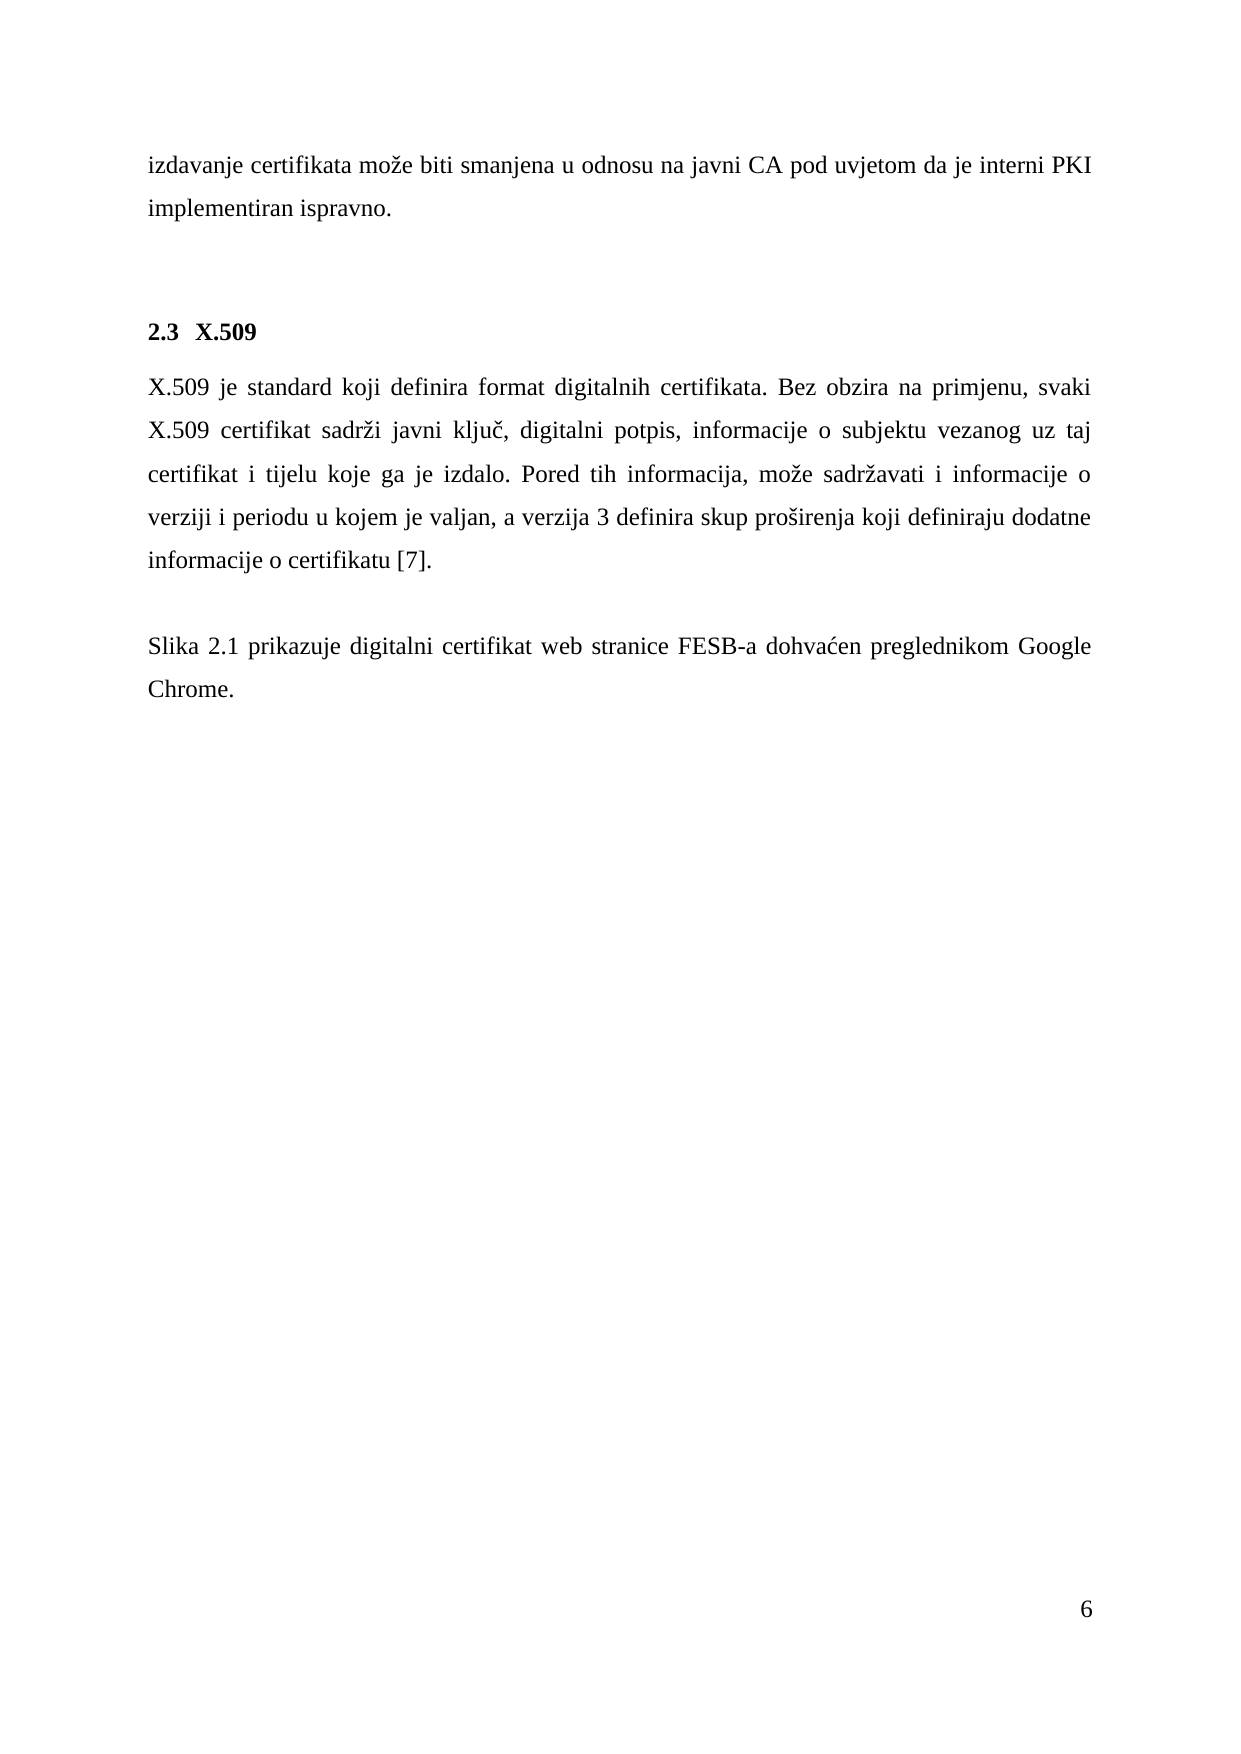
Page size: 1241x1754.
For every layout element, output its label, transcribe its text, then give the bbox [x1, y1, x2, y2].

text Slika 2.1 prikazuje digitalni certifikat web stranice FESB-a dohvaćen preglednikom Google Chrome. [148, 631, 1092, 703]
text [148, 150, 1092, 222]
text X.509 je standard koji definira format digitalnih certifikata. Bez obzira na primjenu, svaki X.509 certifikat sadrži javni ključ, digitalni potpis, informacije o subjektu vezanog uz taj certifikat i tijelu koje ga je izdalo. Pored tih informacija, može sadržavati i informacije o verziji i periodu u kojem je valjan, a verzija 3 definira skup proširenja koji definiraju dodatne informacije o certifikatu [7]. [148, 372, 1092, 574]
subtitle X.509 [148, 317, 1092, 346]
